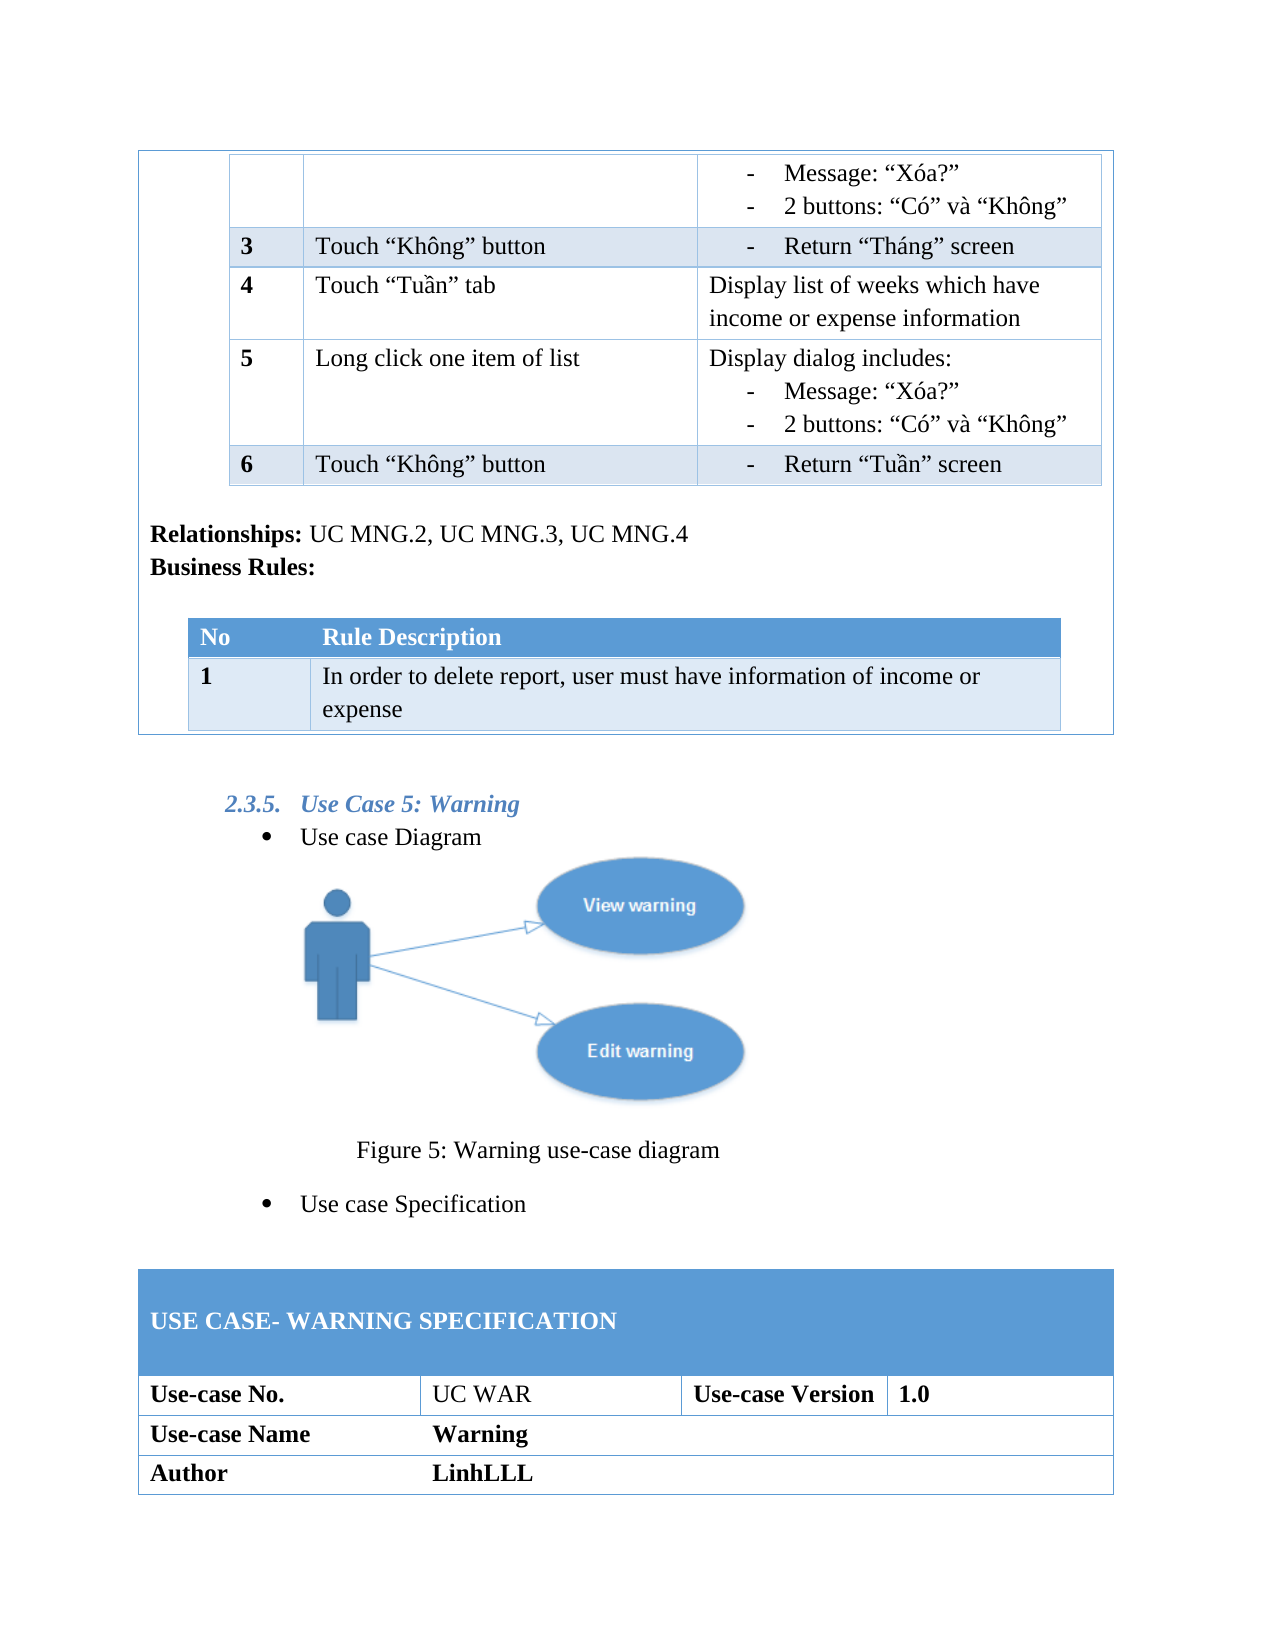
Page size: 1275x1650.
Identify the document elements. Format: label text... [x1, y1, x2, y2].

list Use case Specification [262, 1189, 1125, 1217]
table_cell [139, 151, 1113, 734]
table_cell Author [139, 1456, 421, 1494]
subtitle Use Case 5: Warning [225, 789, 1125, 818]
table_cell Use-case Name [139, 1416, 421, 1454]
table_header USE CASE- WARNING SPECIFICATION [139, 1270, 1113, 1375]
table_cell Use-case Version [682, 1376, 887, 1415]
table_cell Warning [421, 1416, 1113, 1454]
table_cell Use-case No. [139, 1376, 420, 1415]
picture [300, 855, 750, 1110]
table_cell LinhLLL [421, 1456, 1113, 1494]
text Figure 5: Warning use-case diagram [150, 1135, 1125, 1164]
table_cell UC WAR [421, 1376, 681, 1415]
table_cell 1.0 [888, 1376, 1113, 1415]
list Use case Diagram [262, 822, 1125, 851]
